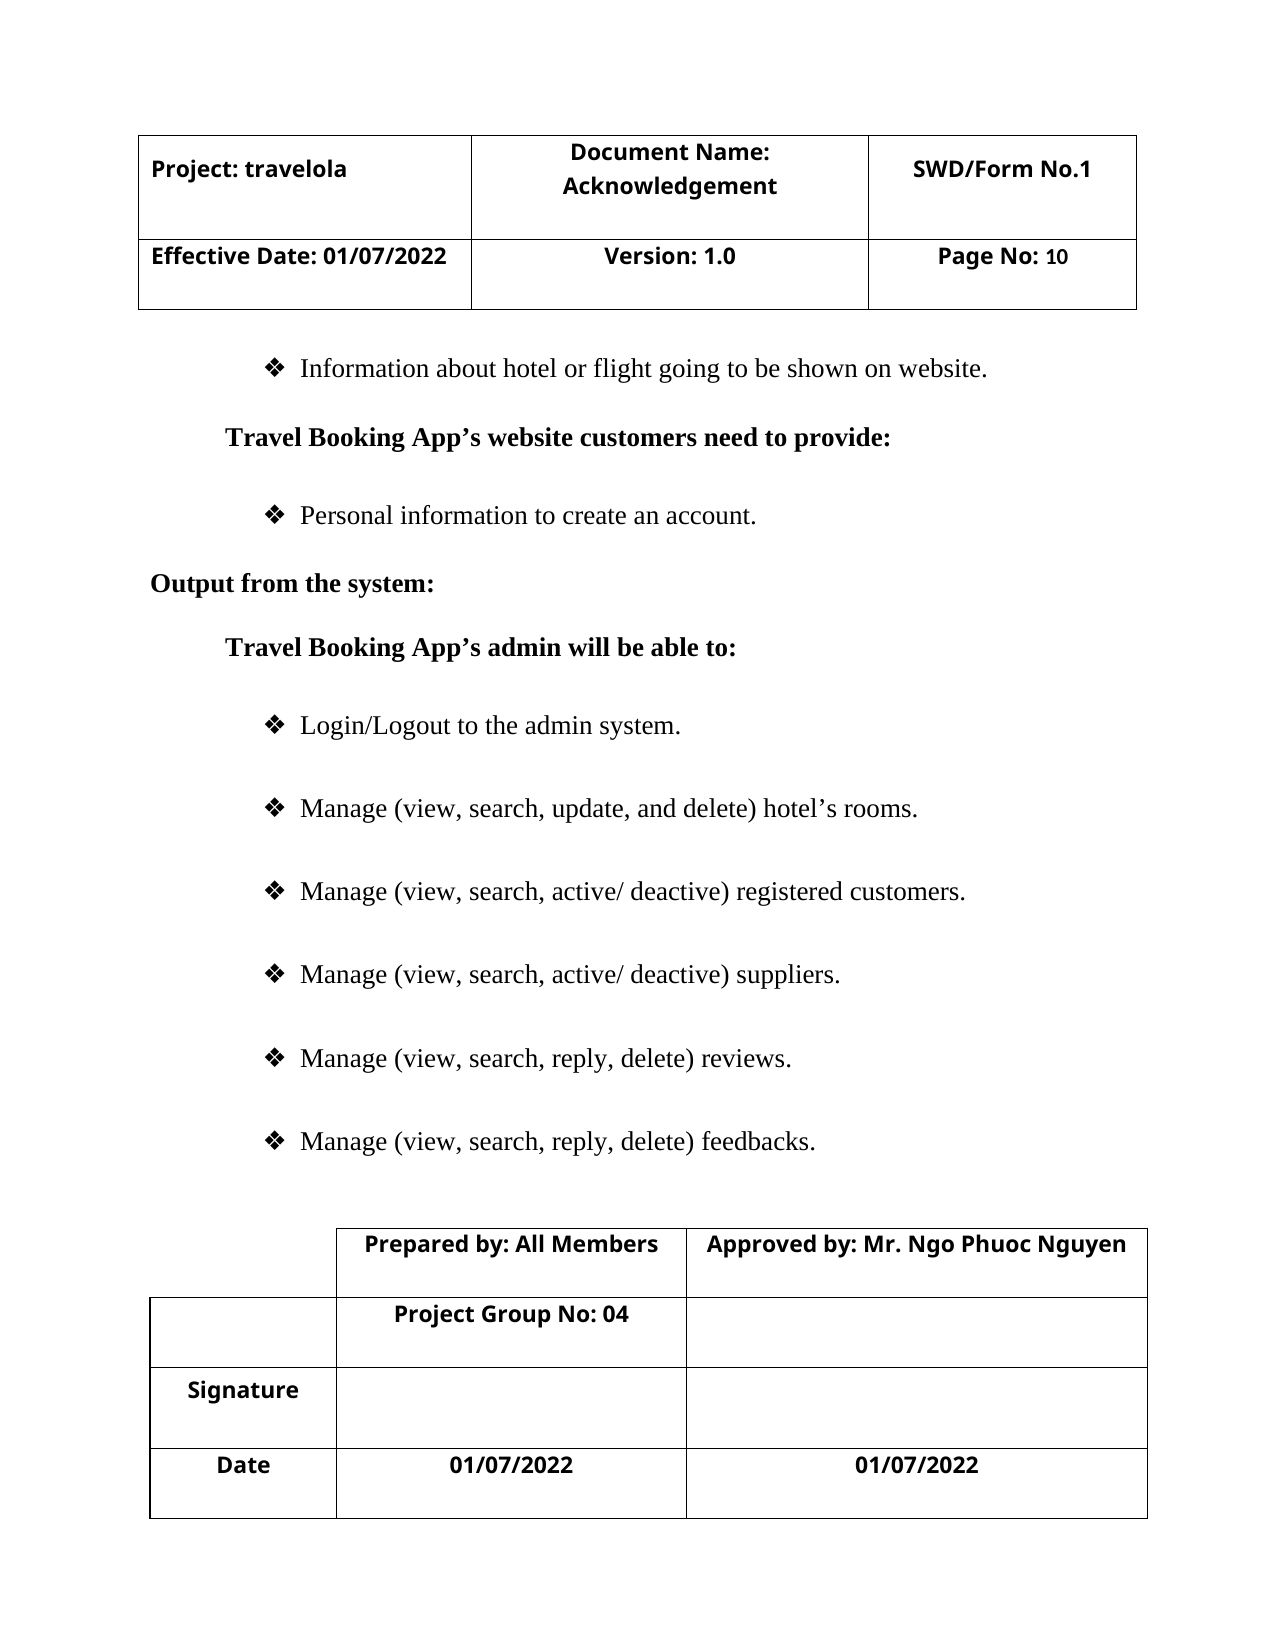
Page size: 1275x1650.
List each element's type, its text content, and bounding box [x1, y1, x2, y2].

text Travel Booking App’s admin will be able to: [150, 631, 1125, 662]
list Manage (view, search, active/ deactive) registered customers. [262, 861, 1125, 916]
text Travel Booking App’s website customers need to provide: [150, 421, 1125, 452]
list Login/Logout to the admin system. [262, 694, 1125, 749]
list Manage (view, search, reply, delete) feedbacks. [262, 1110, 1125, 1166]
list Information about hotel or flight going to be shown on website. [262, 338, 1125, 393]
list Manage (view, search, reply, delete) reviews. [262, 1027, 1125, 1082]
text Output from the system: [150, 567, 1125, 598]
list Manage (view, search, update, and delete) hotel’s rooms. [262, 777, 1125, 833]
list Manage (view, search, active/ deactive) suppliers. [262, 944, 1125, 999]
list Personal information to create an account. [262, 484, 1125, 540]
